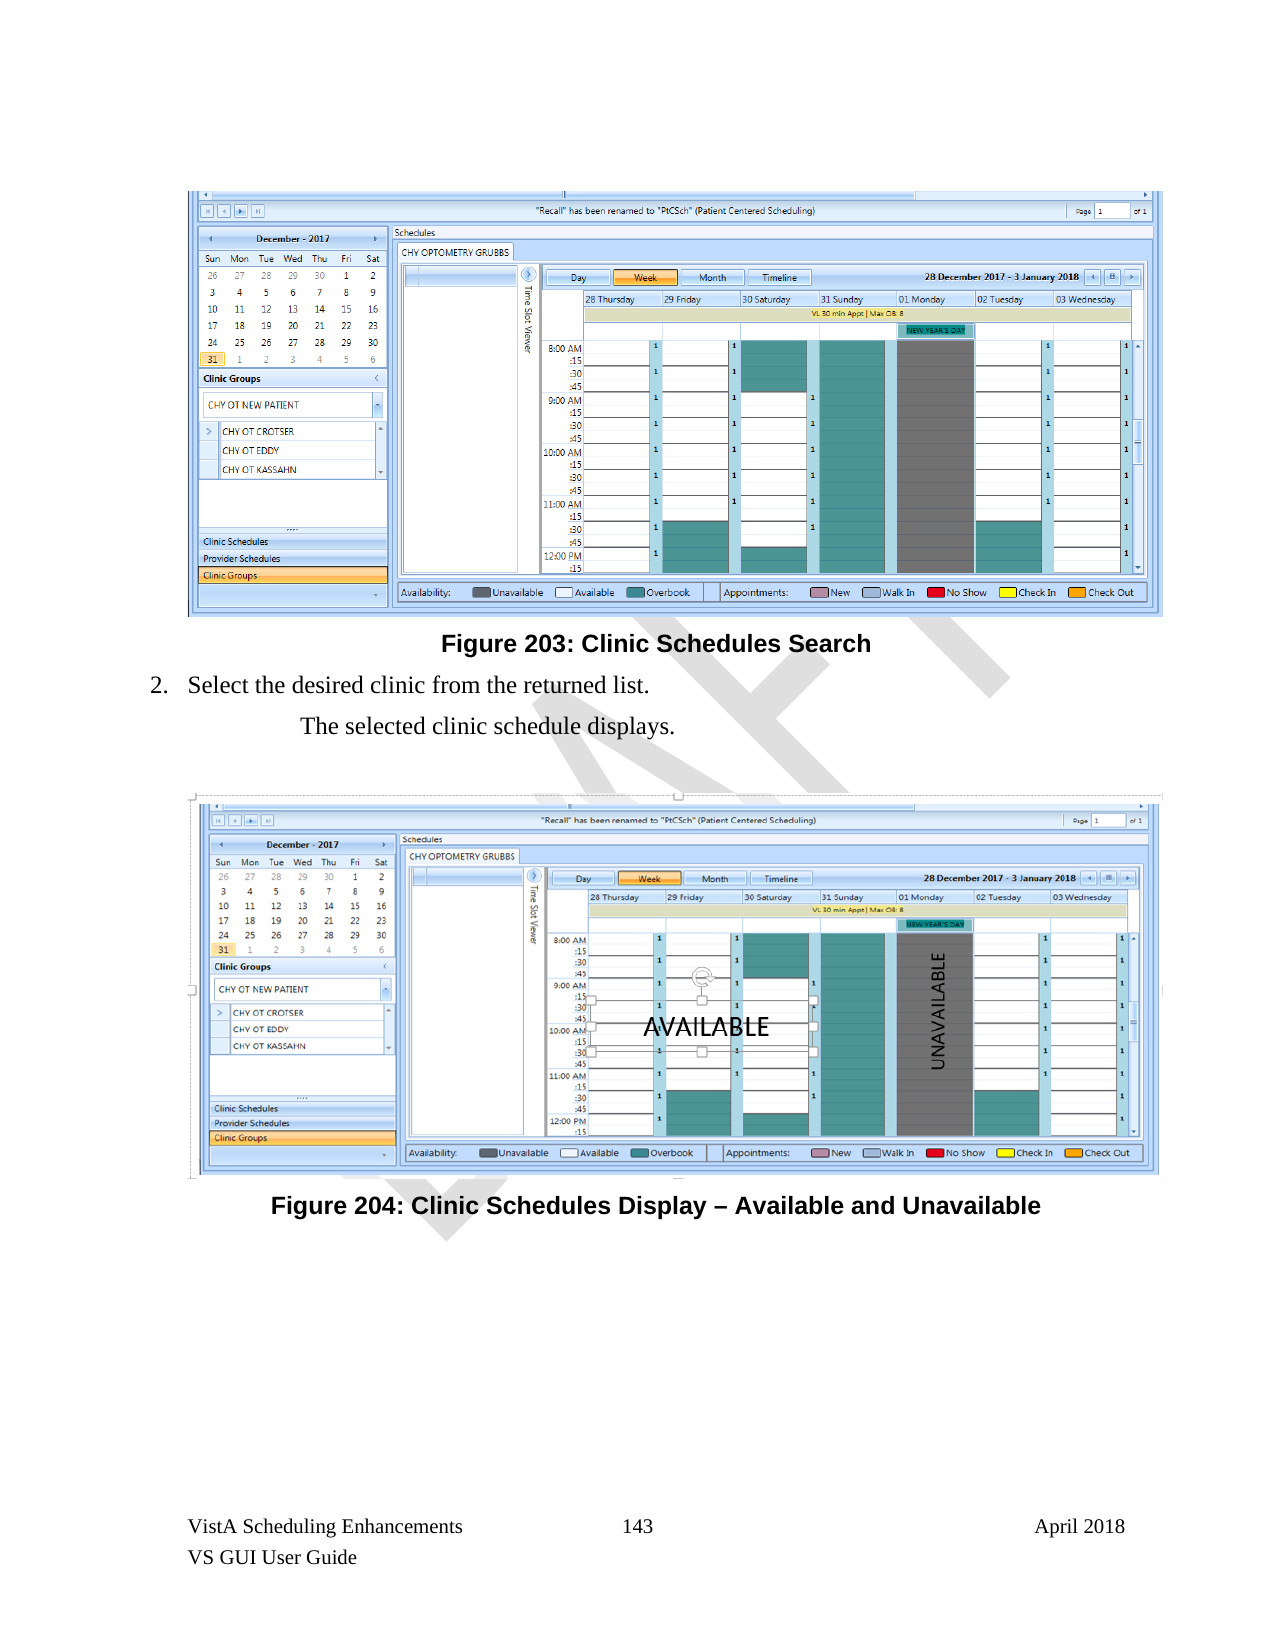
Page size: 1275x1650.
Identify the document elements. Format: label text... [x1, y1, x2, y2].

text Figure 203: Clinic Schedules Search [187, 629, 1125, 658]
text Figure 204: Clinic Schedules Display – Available and Unavailable [187, 1191, 1125, 1219]
picture [187, 191, 1163, 617]
text Select the desired clinic from the returned list. [150, 670, 1125, 699]
text The selected clinic schedule displays. [300, 711, 1125, 740]
picture [187, 793, 1163, 1179]
